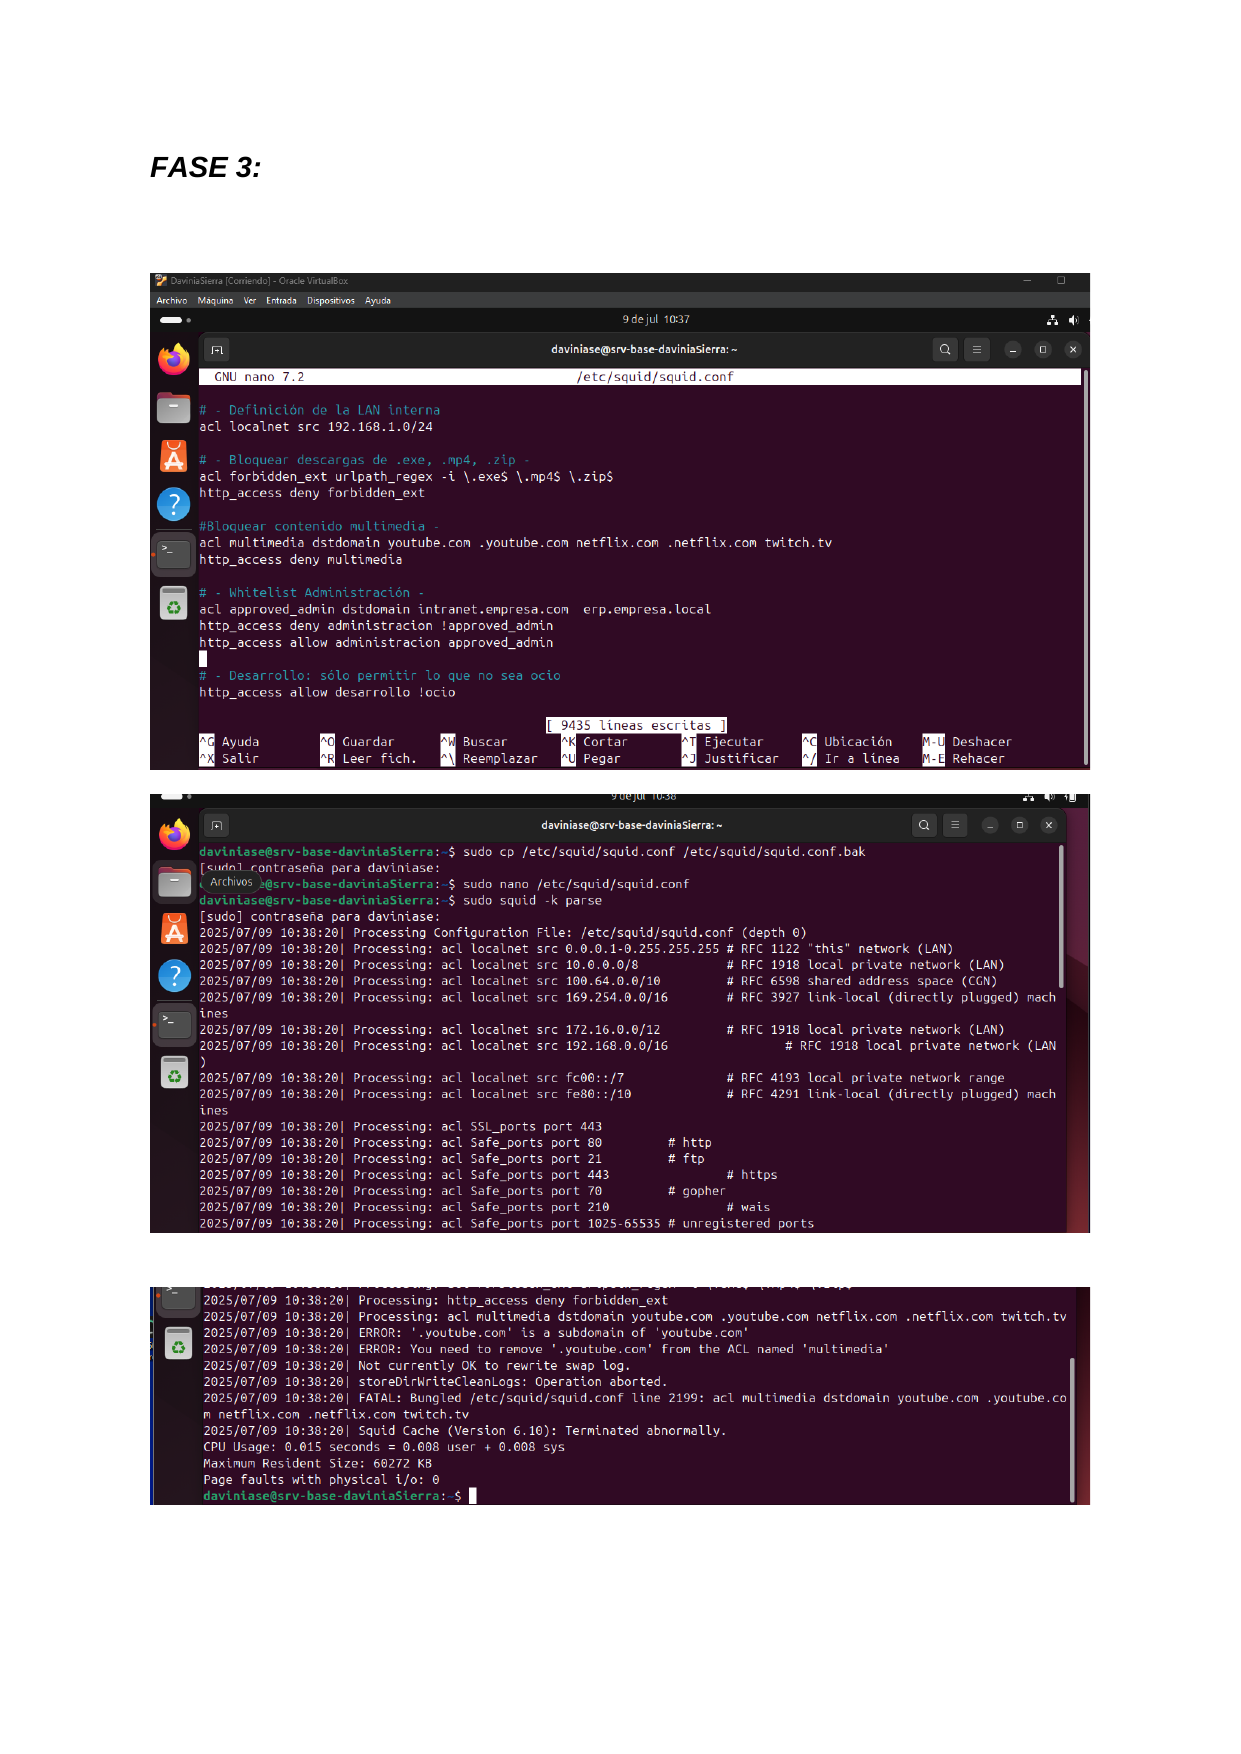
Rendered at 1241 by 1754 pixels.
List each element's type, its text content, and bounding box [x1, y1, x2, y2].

picture [150, 273, 1091, 770]
picture [150, 794, 1091, 1233]
text FASE 3: [150, 150, 1090, 183]
picture [150, 1287, 1091, 1505]
